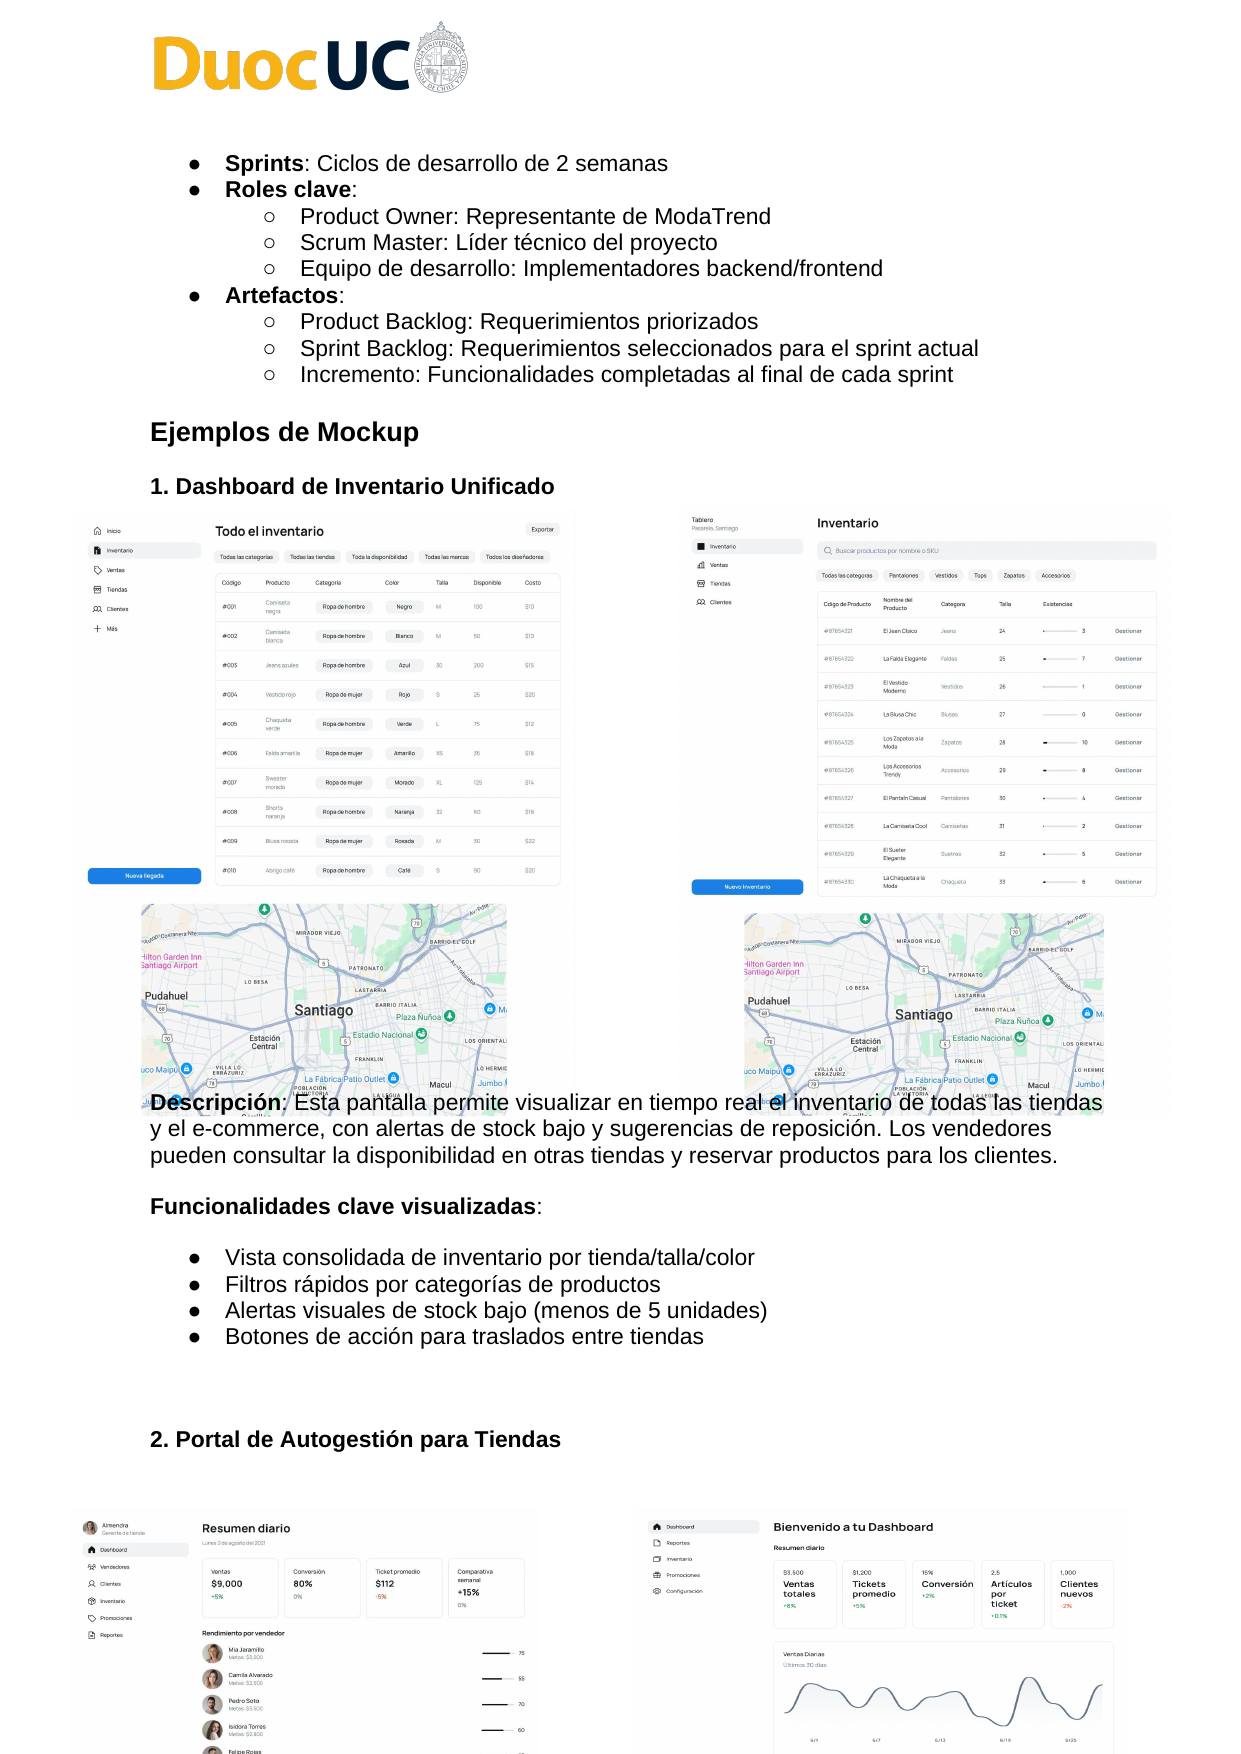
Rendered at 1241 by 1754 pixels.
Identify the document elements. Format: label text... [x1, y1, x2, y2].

list Product Owner: Representante de ModaTrend [262, 203, 1109, 229]
text Funcionalidades clave visualizadas: [150, 1193, 1109, 1219]
list Alertas visuales de stock bajo (menos de 5 unidades) [187, 1297, 1109, 1323]
subtitle 2. Portal de Autogestión para Tiendas [150, 1426, 1109, 1452]
picture [72, 509, 575, 1121]
picture [632, 1508, 1129, 1754]
list Scrum Master: Líder técnico del proyecto [262, 229, 1109, 255]
subtitle Ejemplos de Mockup [150, 416, 1109, 448]
picture [676, 501, 1172, 1120]
picture [150, 17, 472, 97]
list Botones de acción para traslados entre tiendas [187, 1323, 1109, 1350]
picture [68, 1508, 539, 1754]
list Product Backlog: Requerimientos priorizados [262, 308, 1109, 334]
subtitle 1. Dashboard de Inventario Unificado [150, 473, 1109, 499]
list Sprint Backlog: Requerimientos seleccionados para el sprint actual [262, 334, 1109, 361]
list Sprints: Ciclos de desarrollo de 2 semanas [187, 150, 1109, 176]
list Roles clave: [187, 176, 1109, 203]
list Vista consolidada de inventario por tienda/talla/color [187, 1244, 1109, 1271]
list Incremento: Funcionalidades completadas al final de cada sprint [262, 361, 1109, 387]
list Artefactos: [187, 282, 1109, 308]
list Filtros rápidos por categorías de productos [187, 1271, 1109, 1297]
text Descripción: Esta pantalla permite visualizar en tiempo real el inventario de todas las tiendas y el e-commerce, con alertas de stock bajo y sugerencias de reposición. Los vendedores pueden consultar la disponibilidad en otras tiendas y reservar productos para los clientes. [150, 1089, 1109, 1168]
list Equipo de desarrollo: Implementadores backend/frontend [262, 255, 1109, 282]
